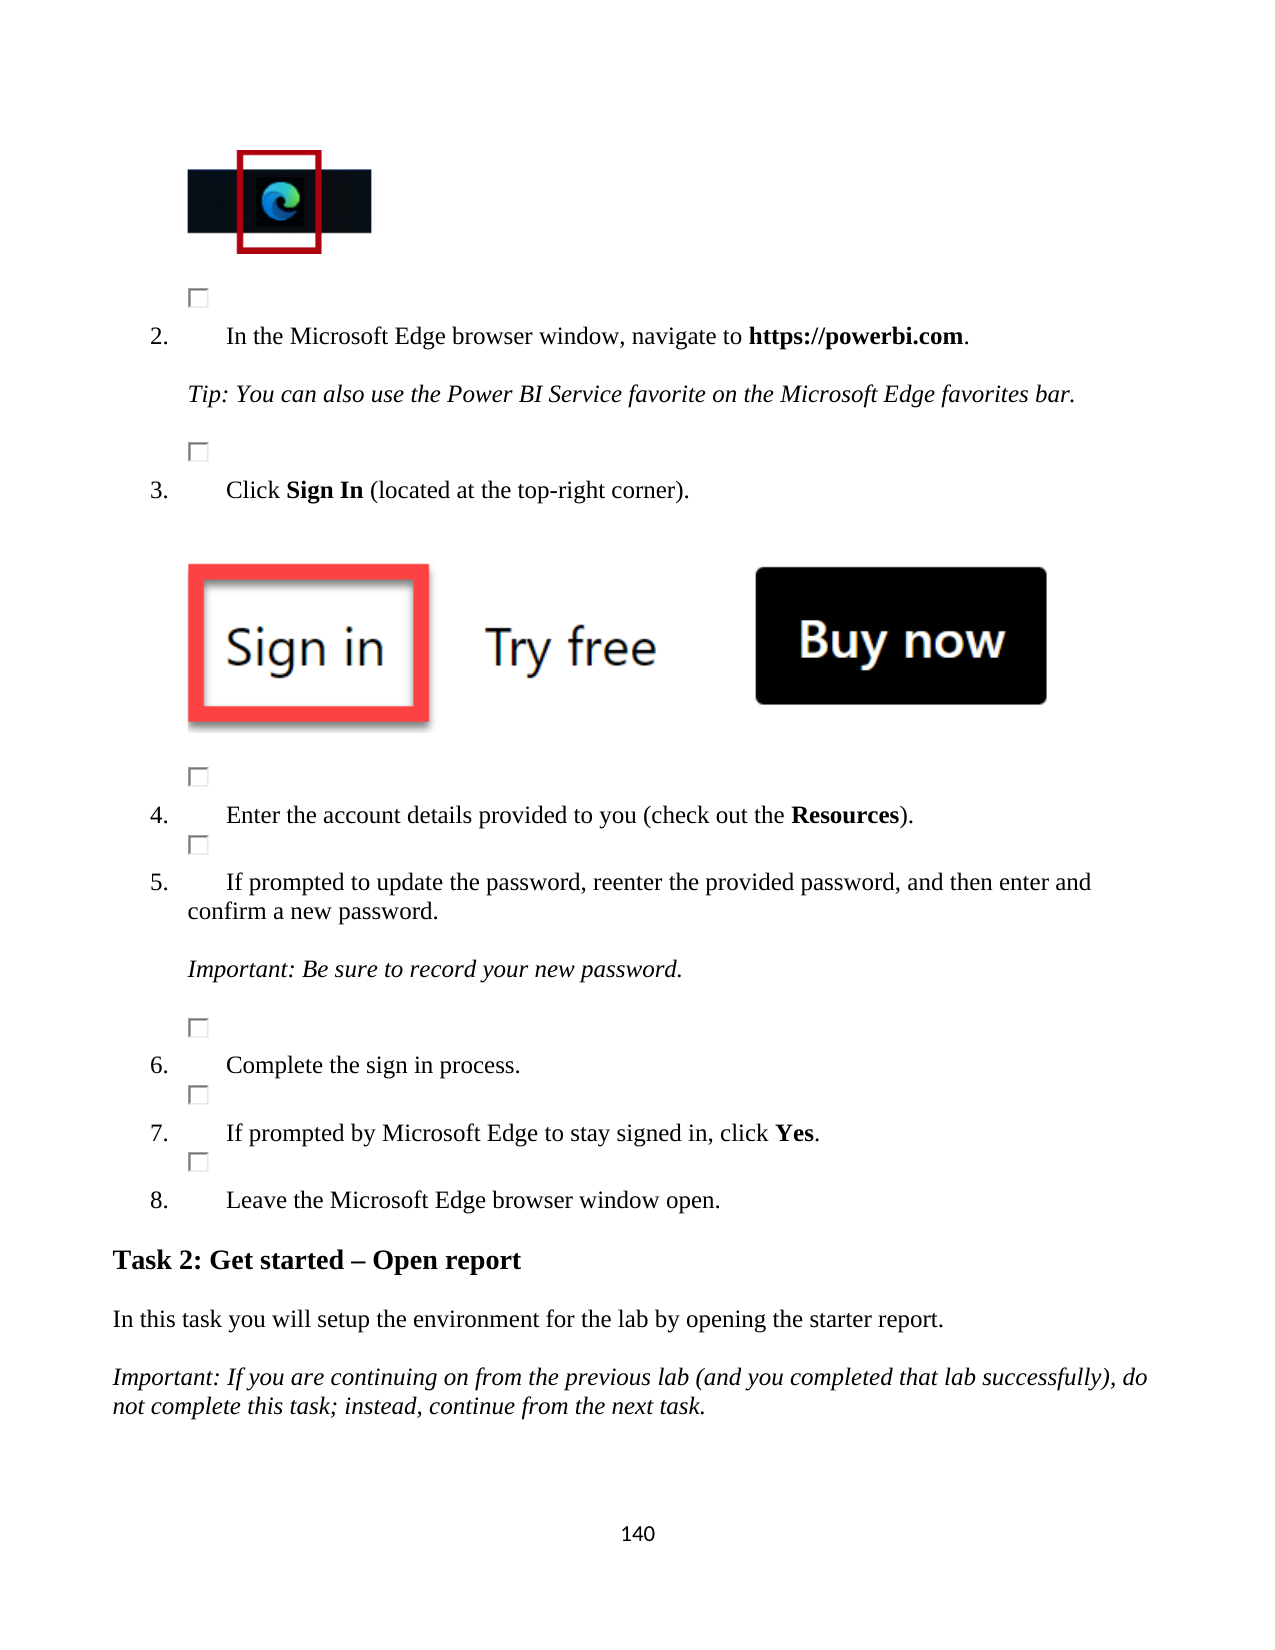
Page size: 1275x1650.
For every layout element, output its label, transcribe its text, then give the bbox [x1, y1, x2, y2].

list Complete the sign in process. [150, 1012, 1162, 1079]
list Click Sign In (located at the top-right corner). [150, 437, 1162, 504]
picture [187, 533, 1075, 733]
text Task 2: Get started – Open report [112, 1243, 1162, 1275]
text In this task you will setup the environment for the lab by opening the starter report. [112, 1304, 1162, 1333]
list If prompted by Microsoft Edge to stay signed in, click Yes. [150, 1079, 1162, 1146]
list In the Microsoft Edge browser window, navigate to https://powerbi.com. [150, 282, 1162, 350]
list Enter the account details provided to you (check out the Resources). [150, 762, 1162, 829]
text Tip: You can also use the Power BI Service favorite on the Microsoft Edge favorites bar. [187, 379, 1162, 408]
picture [187, 150, 372, 254]
text Important: Be sure to record your new password. [187, 954, 1162, 983]
list If prompted to update the password, reenter the provided password, and then enter and confirm a new password. [150, 829, 1162, 925]
text Important: If you are continuing on from the previous lab (and you completed that lab successfully), do not complete this task; instead, continue from the next task. [112, 1362, 1162, 1420]
list Leave the Microsoft Edge browser window open. [150, 1146, 1162, 1213]
